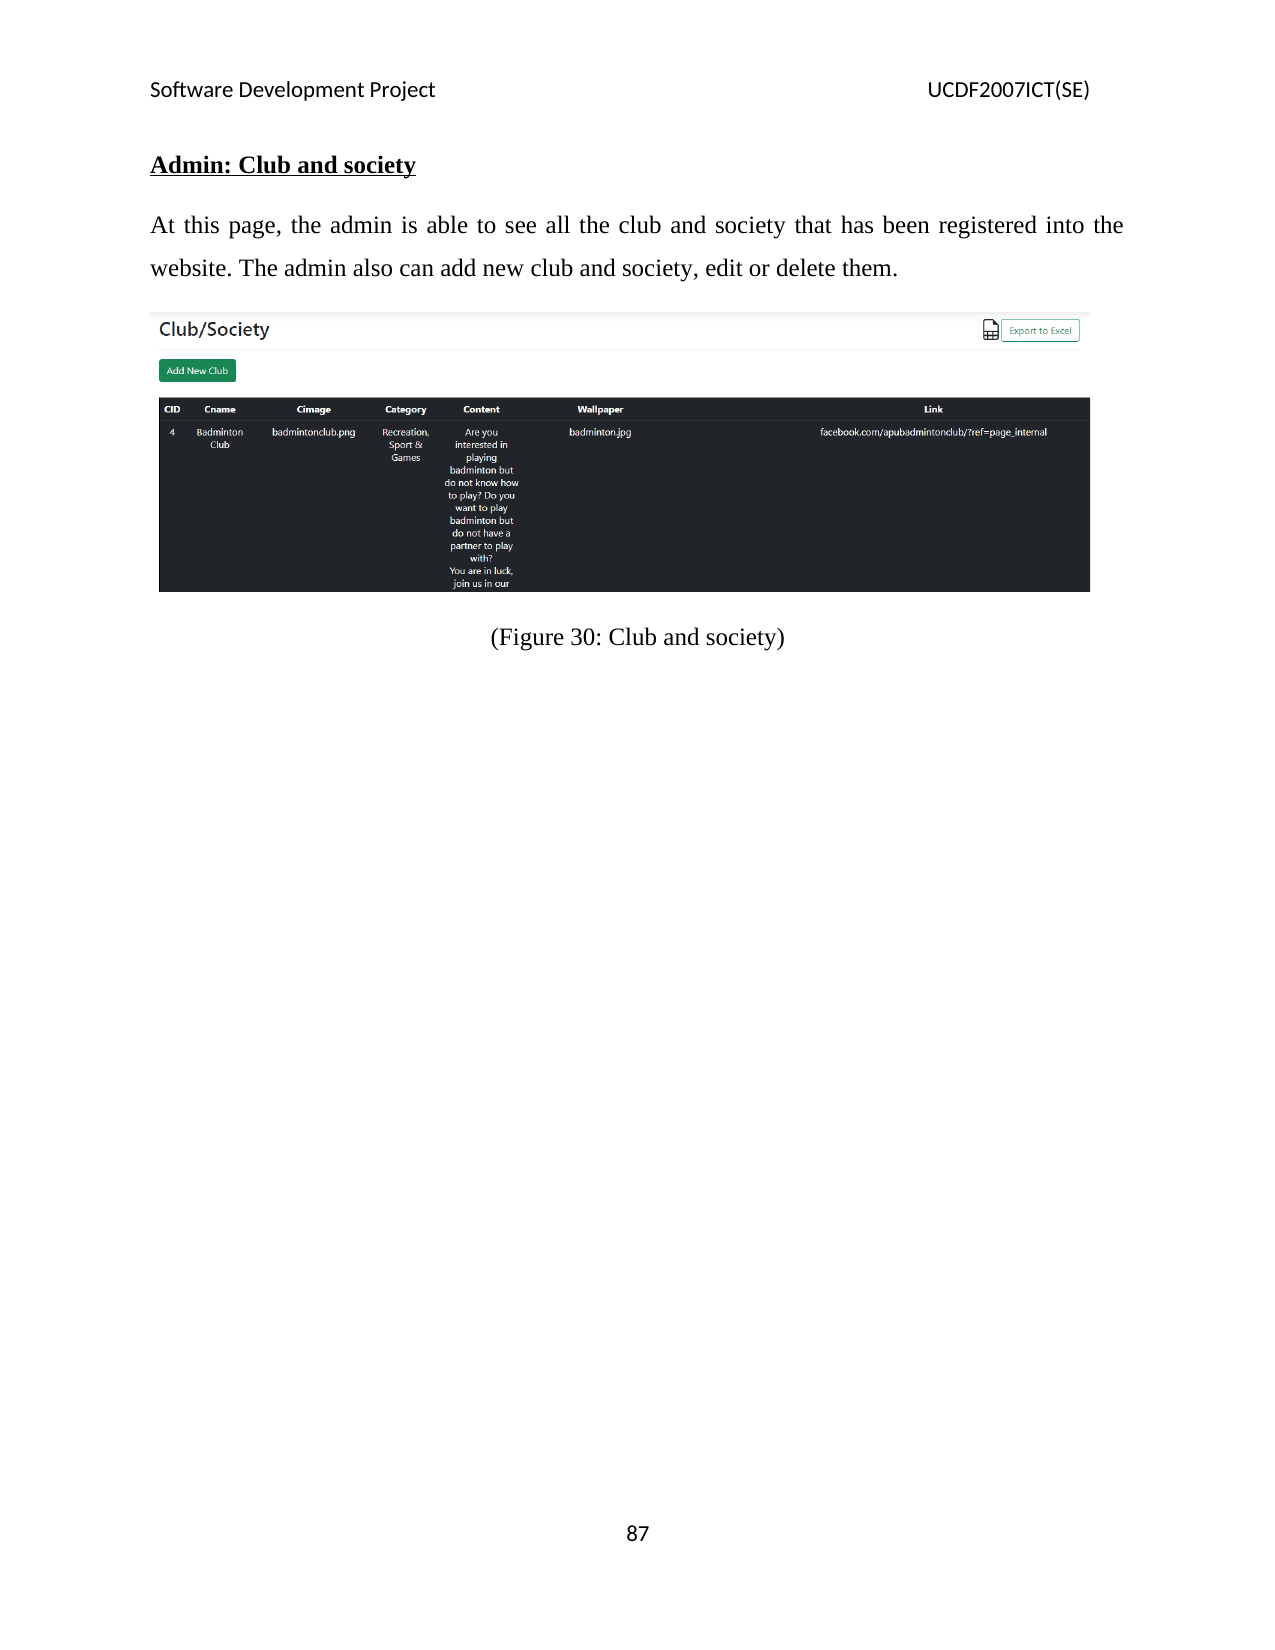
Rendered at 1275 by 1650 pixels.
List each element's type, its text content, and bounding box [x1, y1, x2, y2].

text Admin: Club and society [150, 150, 1125, 179]
text (Figure 30: Club and society) [150, 622, 1125, 651]
picture [150, 312, 1091, 592]
text At this page, the admin is able to see all the club and society that has been registered into the website. The admin also can add new club and society, edit or delete them. [150, 210, 1125, 282]
